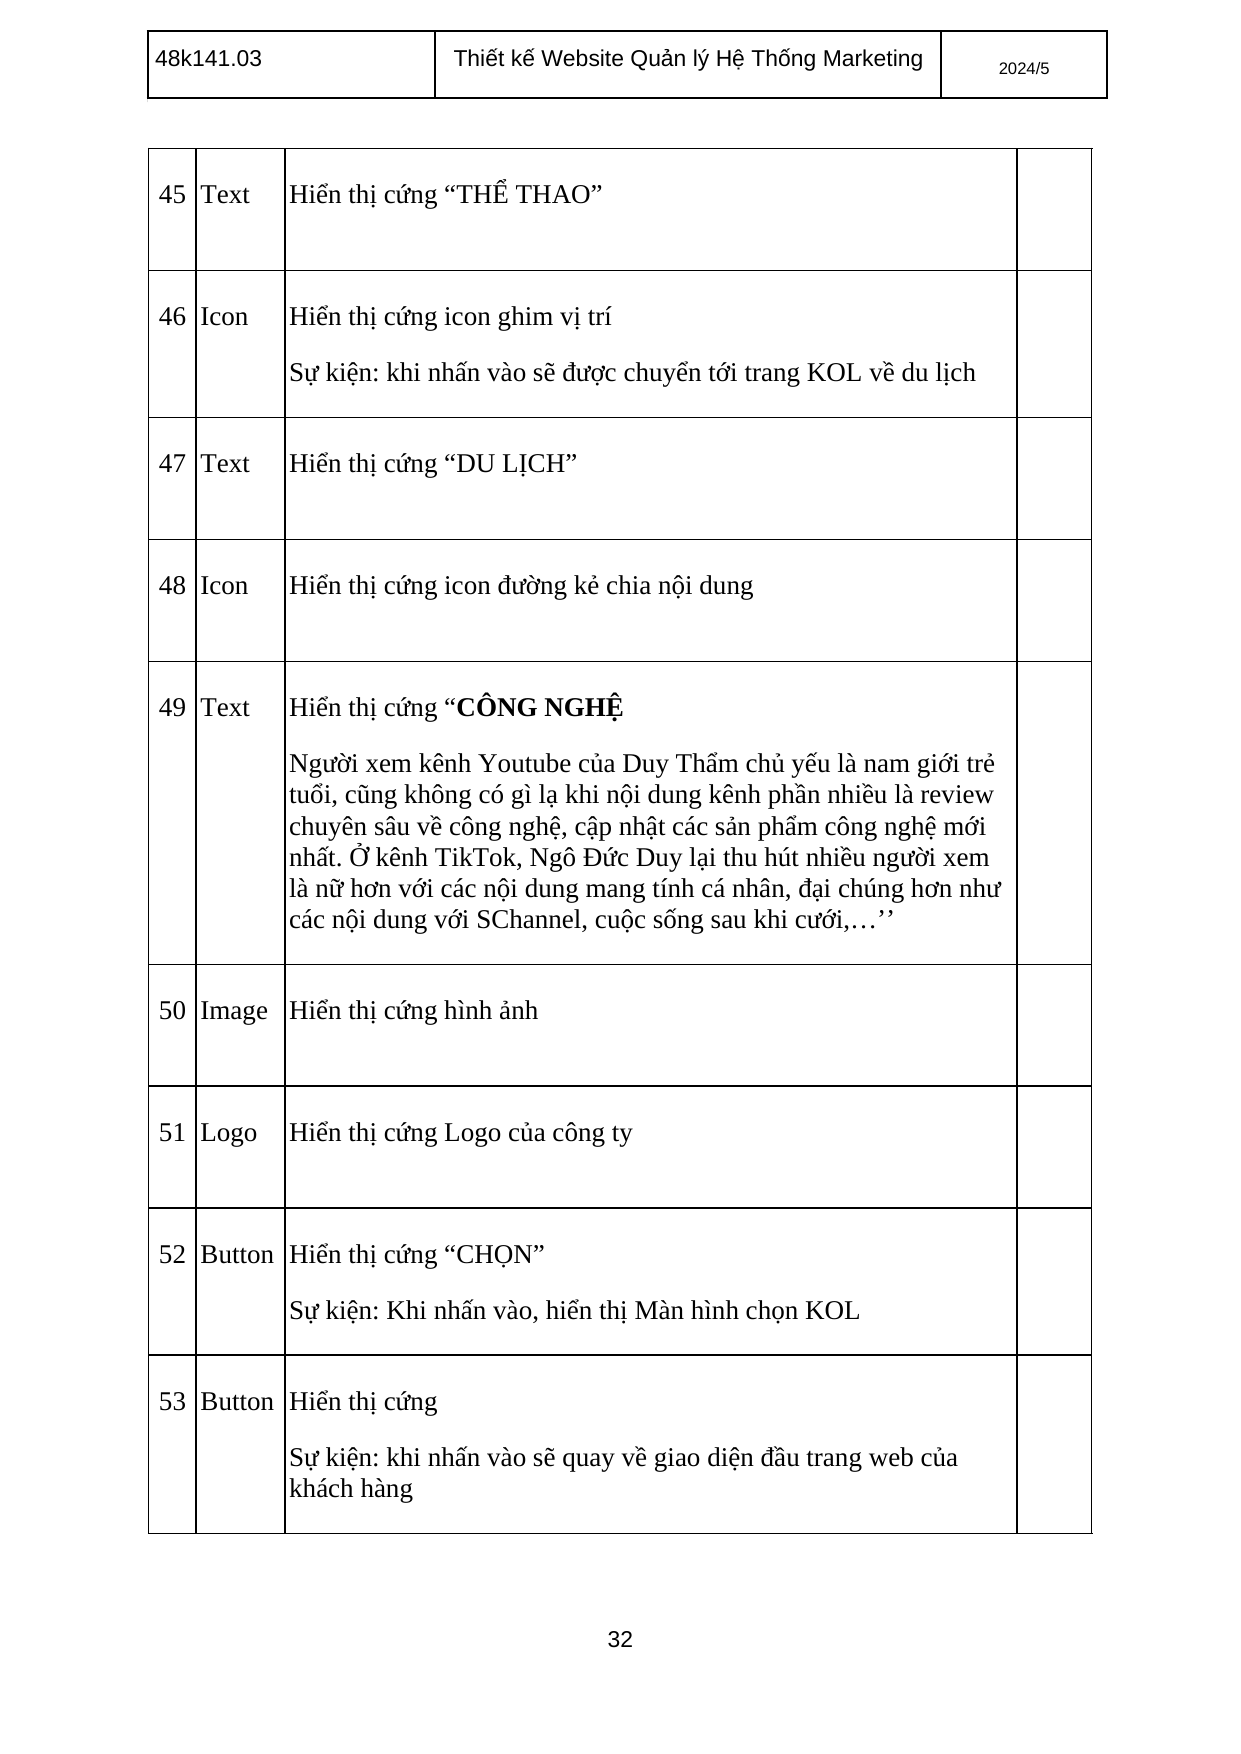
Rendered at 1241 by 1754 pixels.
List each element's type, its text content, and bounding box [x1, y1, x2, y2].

table_cell 45 [149, 149, 195, 269]
table_cell Button [197, 1356, 284, 1533]
table_cell 47 [149, 418, 195, 539]
table_cell Hiển thị cứng icon ghim vị trí Sự kiện: khi nhấn vào sẽ được chuyển tới trang KOL về du lịch [286, 271, 1016, 417]
table_cell [1018, 149, 1091, 269]
table_cell [1018, 662, 1091, 963]
table_cell Hiển thị cứng icon đường kẻ chia nội dung [286, 540, 1016, 661]
table_cell 53 [149, 1356, 195, 1533]
table_cell [1018, 271, 1091, 417]
table_cell 48 [149, 540, 195, 661]
table_cell Hiển thị cứng “DU LỊCH” [286, 418, 1016, 539]
table_cell [1018, 965, 1091, 1085]
table_cell Text [197, 662, 284, 963]
table_cell Icon [197, 271, 284, 417]
table_cell [1018, 418, 1091, 539]
table_cell Hiển thị cứng “THỂ THAO” [286, 149, 1016, 269]
table_cell Hiển thị cứng “CÔNG NGHỆ Người xem kênh Youtube của Duy Thẩm chủ yếu là nam giới trẻ tuổi, cũng không có gì lạ khi nội dung kênh phần nhiều là review chuyên sâu về công nghệ, cập nhật các sản phẩm công nghệ mới nhất. Ở kênh TikTok, Ngô Đức Duy lại thu hút nhiều người xem là nữ hơn với các nội dung mang tính cá nhân, đại chúng hơn như các nội dung với SChannel, cuộc sống sau khi cưới,…’’ [286, 662, 1016, 963]
table_cell [1018, 1087, 1091, 1207]
table_cell Text [197, 418, 284, 539]
table_cell Hiển thị cứng hình ảnh [286, 965, 1016, 1085]
table_cell Hiển thị cứng “CHỌN” Sự kiện: Khi nhấn vào, hiển thị Màn hình chọn KOL [286, 1209, 1016, 1354]
table_cell [1018, 1209, 1091, 1354]
table_cell 49 [149, 662, 195, 963]
table_cell Logo [197, 1087, 284, 1207]
table_cell [1018, 540, 1091, 661]
table_cell Text [197, 149, 284, 269]
table_cell 52 [149, 1209, 195, 1354]
table_cell Hiển thị cứng Logo của công ty [286, 1087, 1016, 1207]
table_cell Button [197, 1209, 284, 1354]
table_cell Image [197, 965, 284, 1085]
table_cell 51 [149, 1087, 195, 1207]
table_cell 46 [149, 271, 195, 417]
table_cell Icon [197, 540, 284, 661]
table_cell [1018, 1356, 1091, 1533]
table_cell 50 [149, 965, 195, 1085]
table_cell Hiển thị cứng Sự kiện: khi nhấn vào sẽ quay về giao diện đầu trang web của khách hàng [286, 1356, 1016, 1533]
